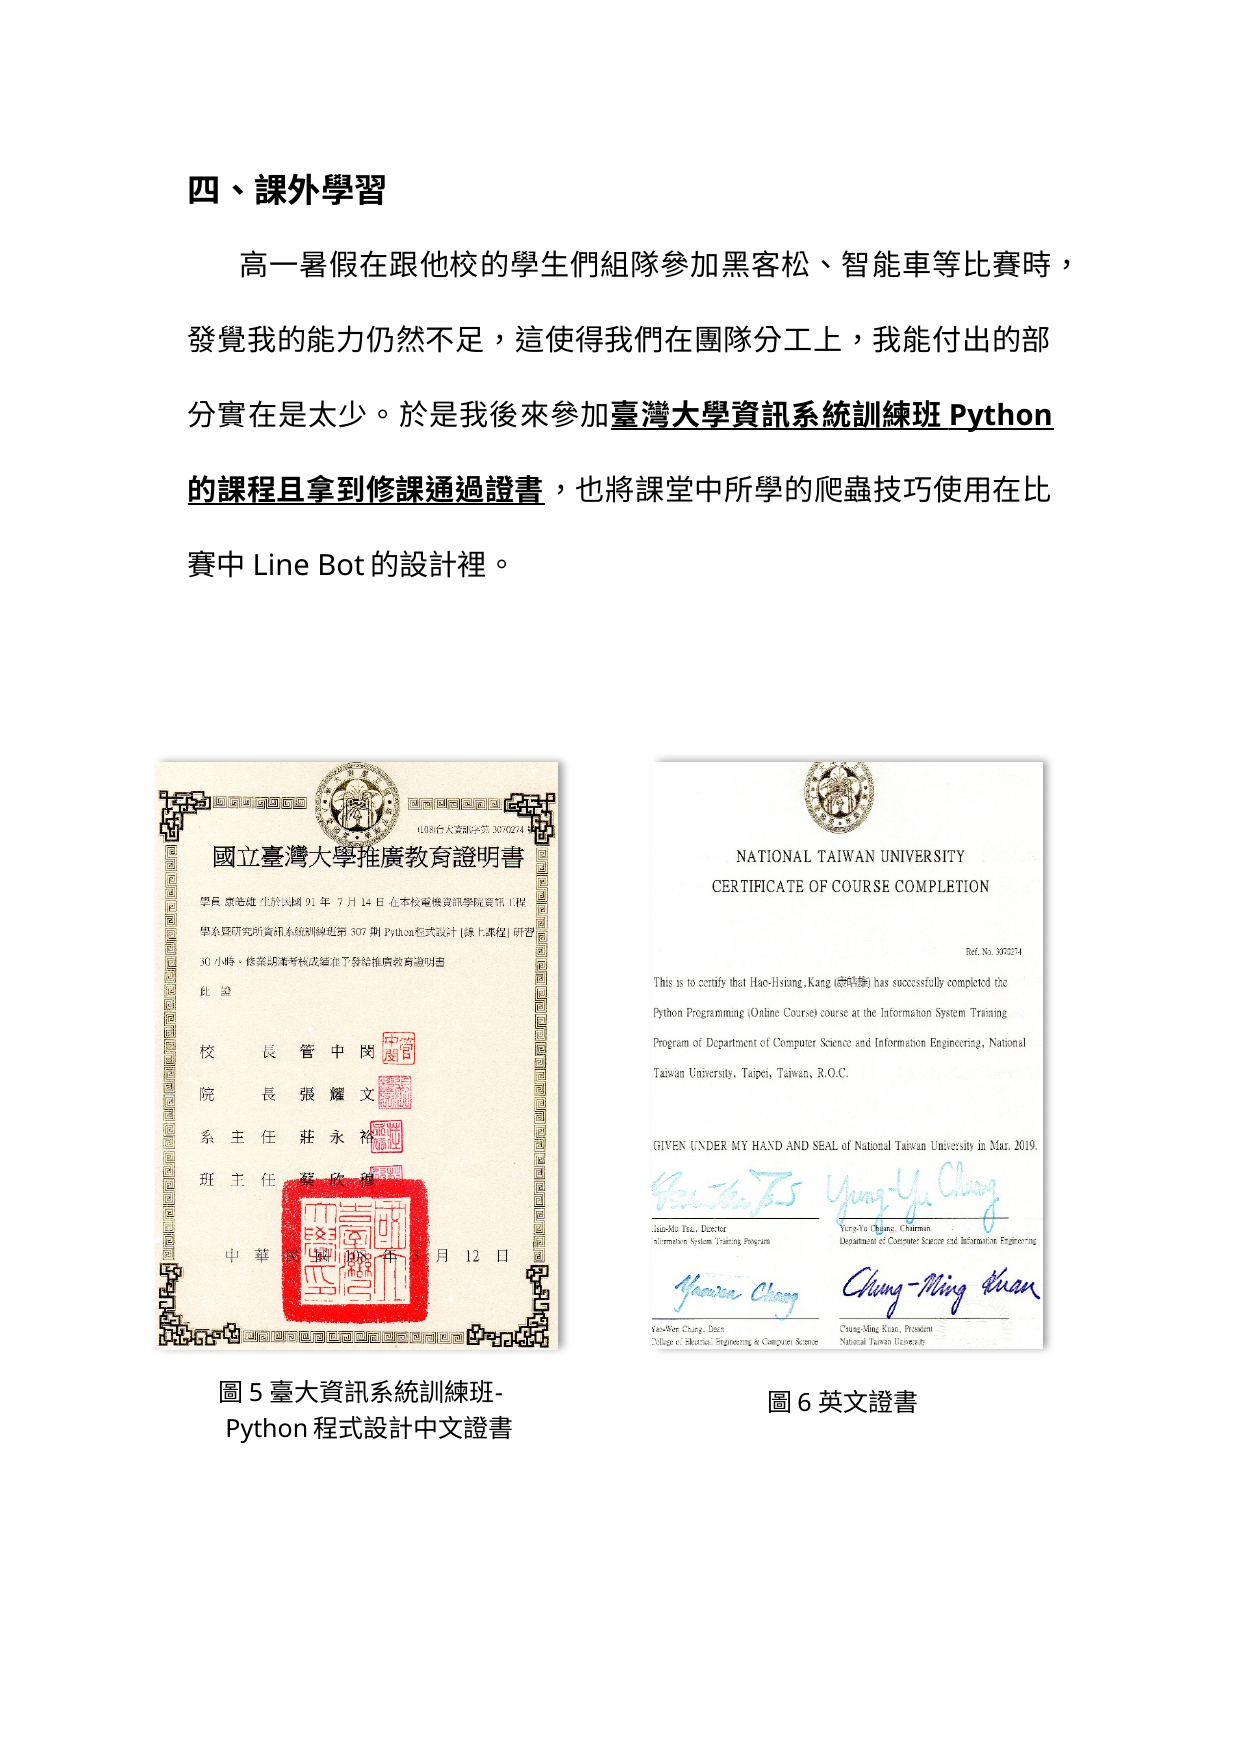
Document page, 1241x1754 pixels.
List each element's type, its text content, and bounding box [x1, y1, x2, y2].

subtitle 四、課外學習 [187, 150, 1053, 225]
text 高一暑假在跟他校的學生們組隊參加黑客松、智能車等比賽時，發覺我的能力仍然不足，這使得我們在團隊分工上，我能付出的部分實在是太少。於是我後來參加臺灣大學資訊系統訓練班Python的課程且拿到修課通過證書，也將課堂中所學的爬蟲技巧使用在比賽中 Line Bot的設計裡。 [187, 225, 1053, 600]
picture [155, 762, 558, 1350]
picture [652, 762, 1043, 1349]
